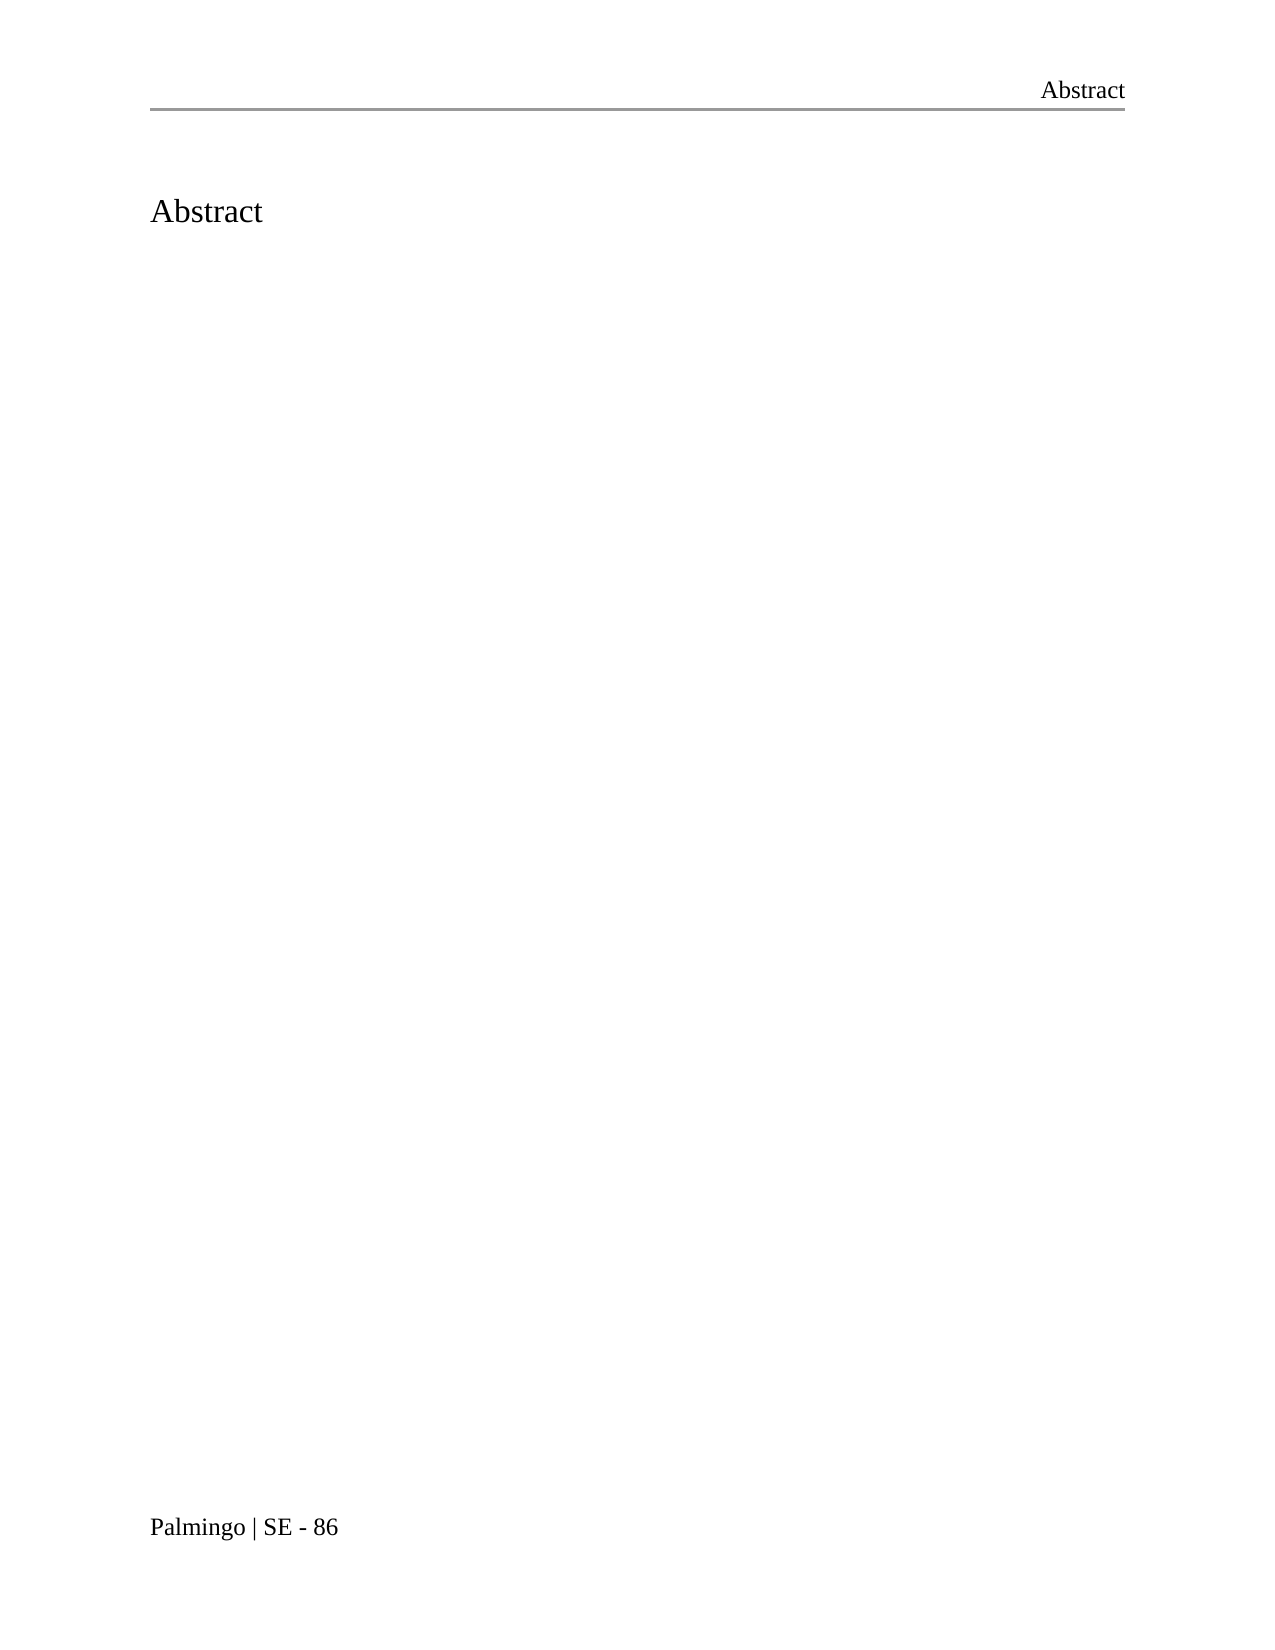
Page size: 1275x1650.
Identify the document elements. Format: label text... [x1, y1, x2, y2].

subtitle Abstract [150, 192, 1125, 230]
